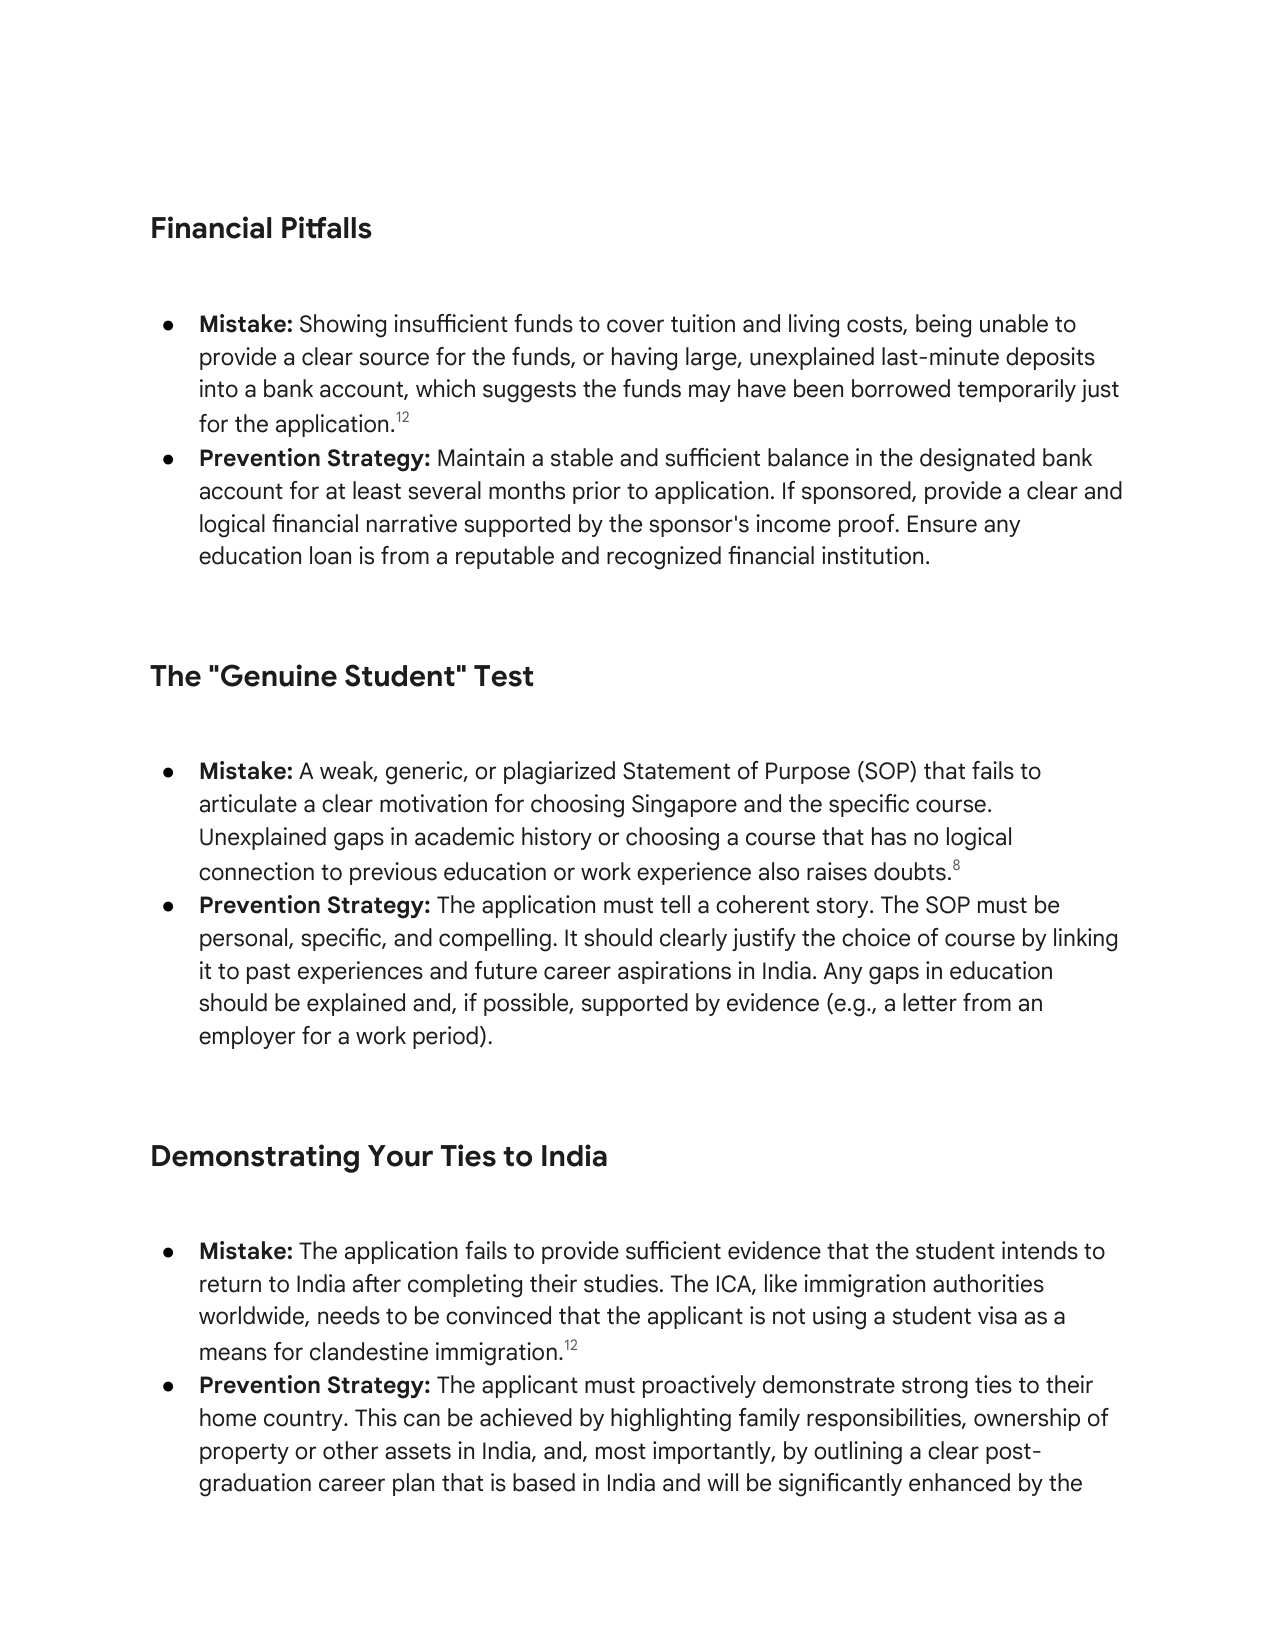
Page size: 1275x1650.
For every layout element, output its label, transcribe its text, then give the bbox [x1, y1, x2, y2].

list Prevention Strategy: The application must tell a coherent story. The SOP must be personal, specific, and compelling. It should clearly justify the choice of course by linking it to past experiences and future career aspirations in India. Any gaps in education should be explained and, if possible, supported by evidence (e.g., a letter from an employer for a work period). [161, 892, 1125, 1051]
list Prevention Strategy: Maintain a stable and sufficient balance in the designated bank account for at least several months prior to application. If sponsored, provide a clear and logical financial narrative supported by the sponsor's income proof. Ensure any education loan is from a reputable and recognized financial institution. [161, 444, 1125, 571]
subtitle Demonstrating Your Ties to India [150, 1138, 1125, 1174]
list Mistake: Showing insufficient funds to cover tuition and living costs, being unable to provide a clear source for the funds, or having large, unexplained last-minute deposits into a bank account, which suggests the funds may have been borrowed temporarily just for the application.12 [161, 310, 1125, 440]
subtitle The "Genuine Student" Test [150, 658, 1125, 694]
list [161, 1371, 1125, 1498]
list Mistake: A weak, generic, or plagiarized Statement of Purpose (SOP) that fails to articulate a clear motivation for choosing Singapore and the specific course. Unexplained gaps in academic history or choosing a course that has no logical connection to previous education or work experience also raises doubts.8 [161, 757, 1125, 887]
list Mistake: The application fails to provide sufficient evidence that the student intends to return to India after completing their studies. The ICA, like immigration authorities worldwide, needs to be convinced that the applicant is not using a student visa as a means for clandestine immigration.12 [161, 1237, 1125, 1367]
subtitle Financial Pitfalls [150, 211, 1125, 247]
